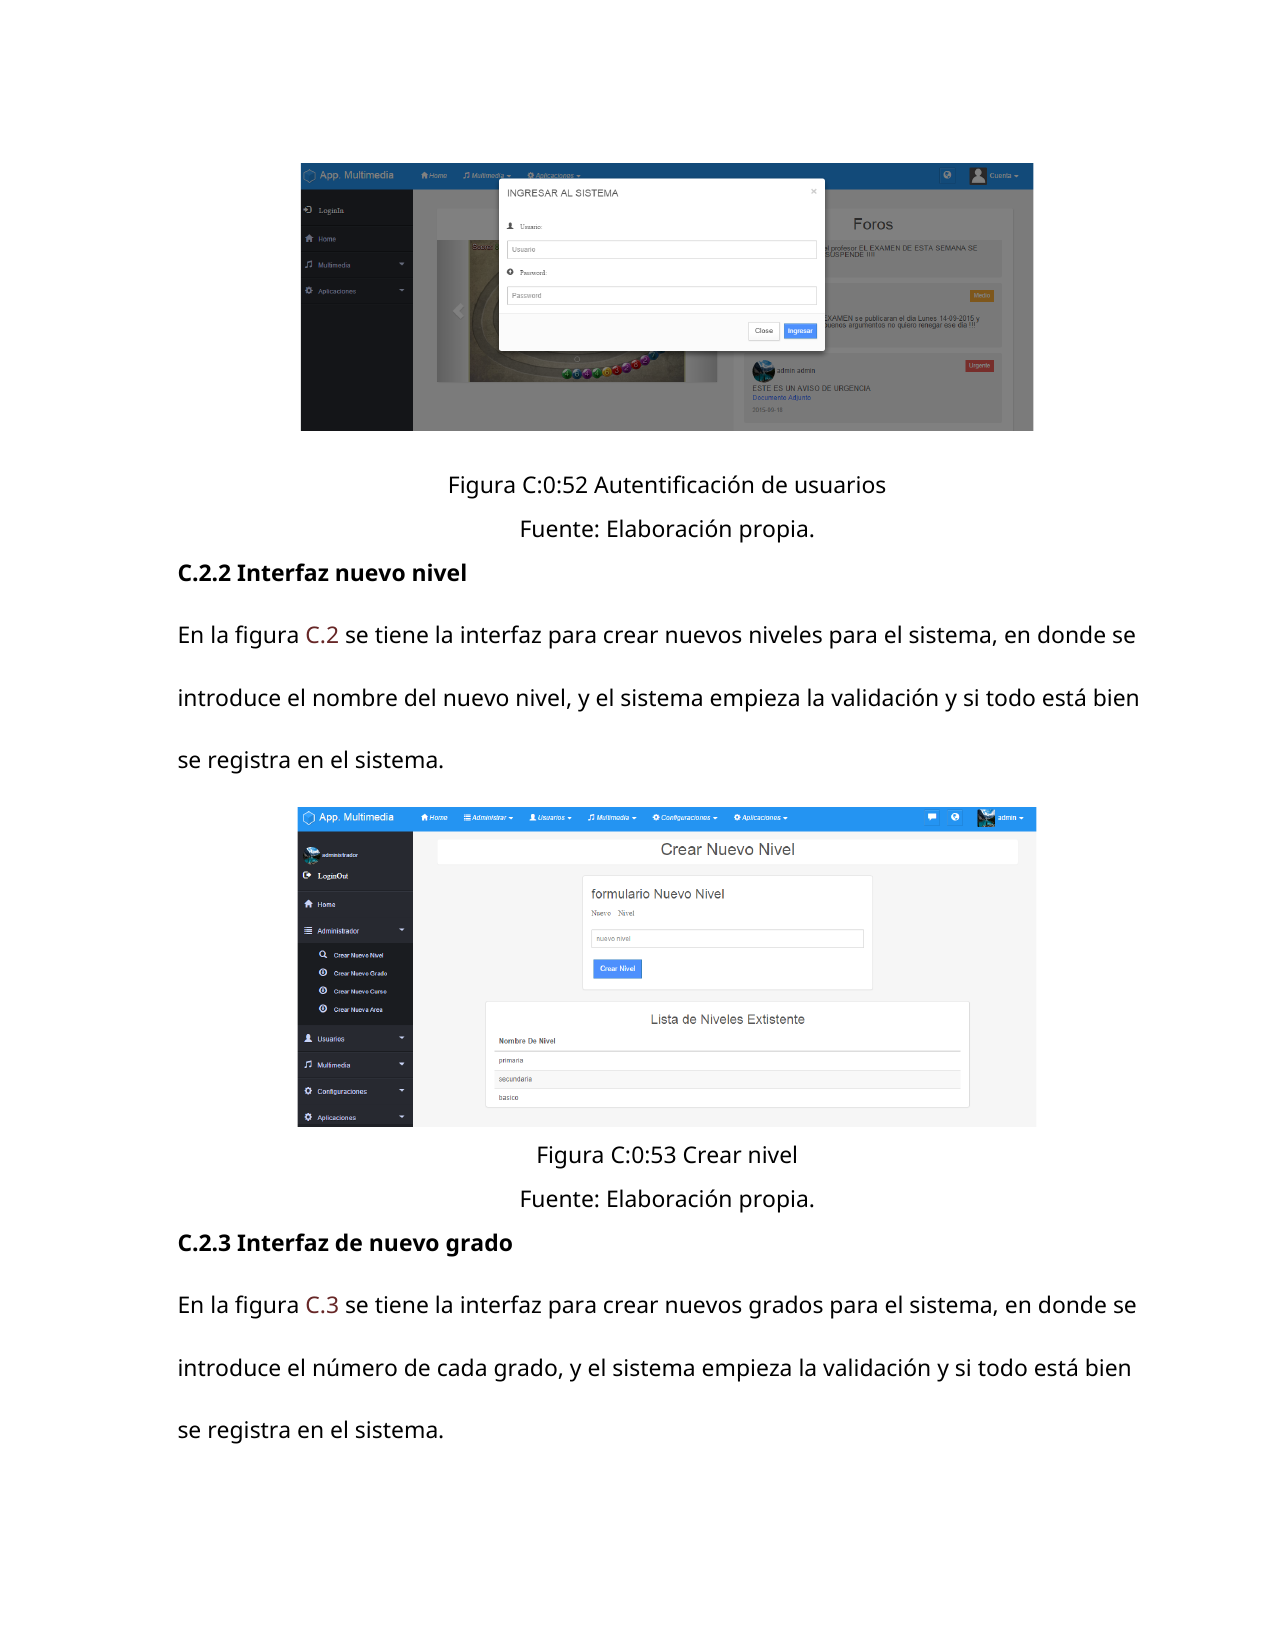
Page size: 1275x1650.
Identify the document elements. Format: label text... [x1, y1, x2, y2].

subtitle C.2.3 Interfaz de nuevo grado [177, 1227, 1157, 1258]
text En la figura C.2 se tiene la interfaz para crear nuevos niveles para el sistema, en donde se introduce el nombre del nuevo nivel, y el sistema empieza la validación y si todo está bien se registra en el sistema. [177, 619, 1157, 776]
text En la figura C.3 se tiene la interfaz para crear nuevos grados para el sistema, en donde se introduce el número de cada grado, y el sistema empieza la validación y si todo está bien se registra en el sistema. [177, 1289, 1157, 1446]
subtitle C.2.2 Interfaz nuevo nivel [177, 557, 1157, 588]
text Fuente: Elaboración propia. [177, 513, 1157, 544]
text Fuente: Elaboración propia. [177, 1183, 1157, 1214]
